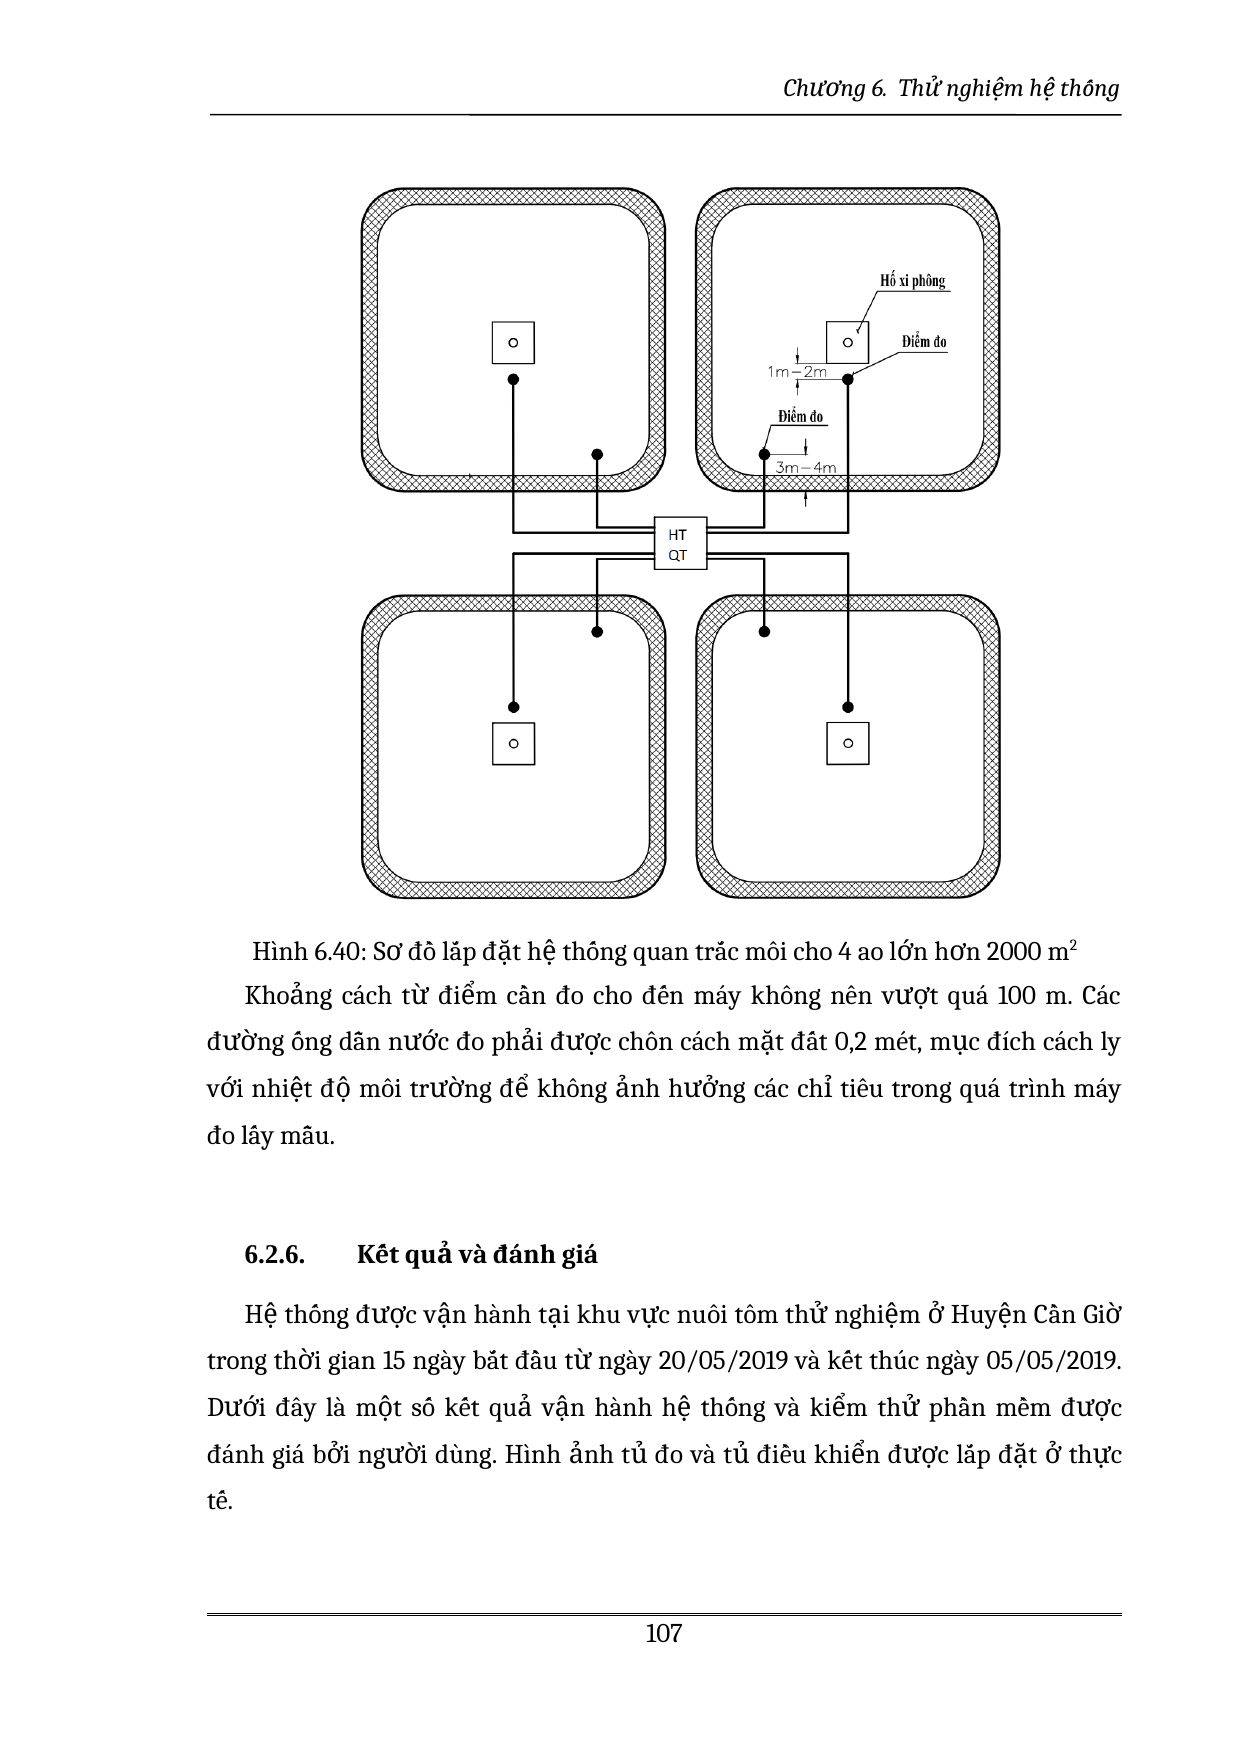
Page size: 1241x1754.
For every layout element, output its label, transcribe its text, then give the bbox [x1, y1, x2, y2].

text Khoảng cách từ điểm cần đo cho đến máy không nên vượt quá 100 m. Các đường ống dẫn nước đo phải được chôn cách mặt đất 0,2 mét, mục đích cách ly với nhiệt độ môi trường để không ảnh hưởng các chỉ tiêu trong quá trình máy đo lấy mẫu. [207, 980, 1122, 1151]
text Hệ thống được vận hành tại khu vực nuôi tôm thử nghiệm ở Huyện Cần Giờ trong thời gian 15 ngày bắt đầu từ ngày 20/05/2019 và kết thúc ngày 05/05/2019. Dưới đây là một số kết quả vận hành hệ thống và kiểm thử phần mềm được đánh giá bởi người dùng. Hình ảnh tủ đo và tủ điều khiển được lắp đặt ở thực tế. [207, 1299, 1122, 1516]
picture [354, 177, 1013, 908]
subtitle Kết quả và đánh giá [244, 1238, 1122, 1270]
